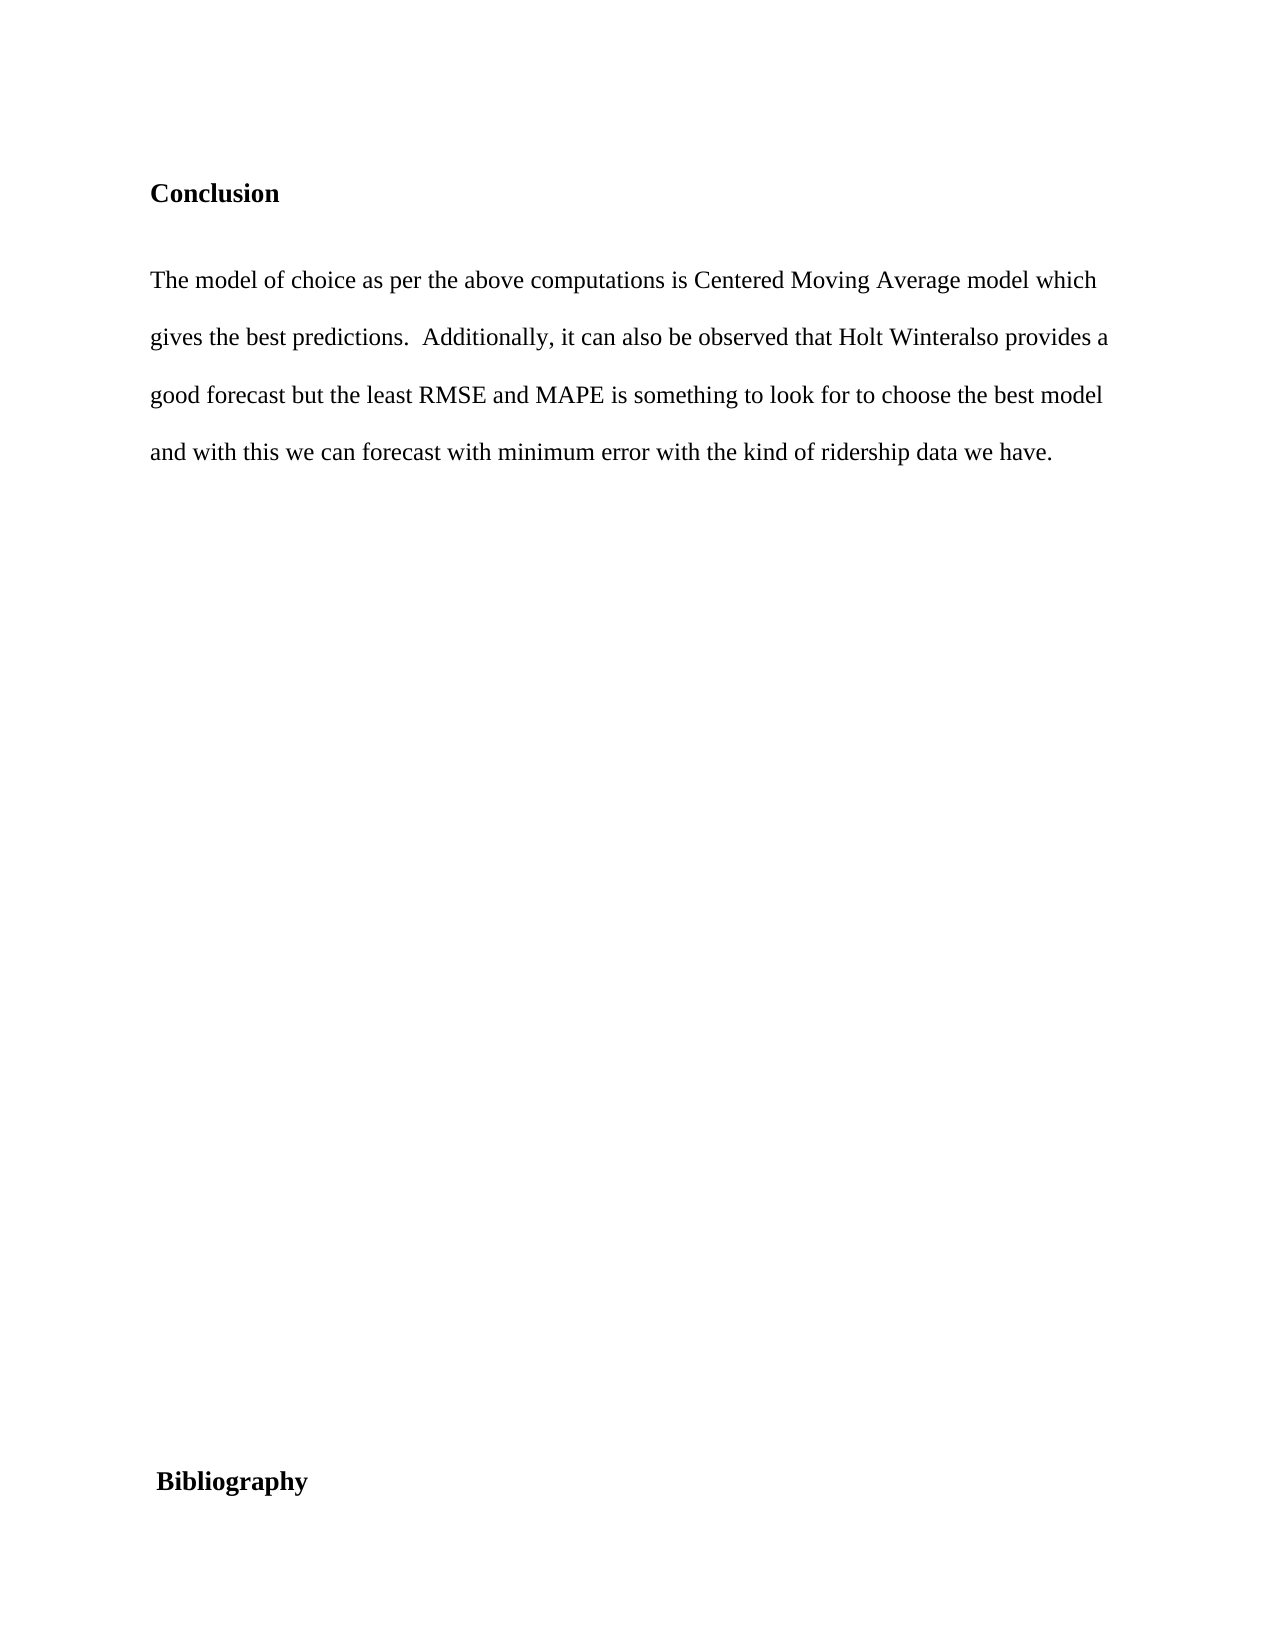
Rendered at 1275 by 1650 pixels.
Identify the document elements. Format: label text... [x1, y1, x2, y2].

text The model of choice as per the above computations is Centered Moving Average model which gives the best predictions. Additionally, it can also be observed that Holt Winteralso provides a good forecast but the least RMSE and MAPE is something to look for to choose the best model and with this we can forecast with minimum error with the kind of ridership data we have. [150, 265, 1125, 466]
text Bibliography [150, 1465, 1125, 1496]
text Conclusion [150, 178, 1125, 209]
